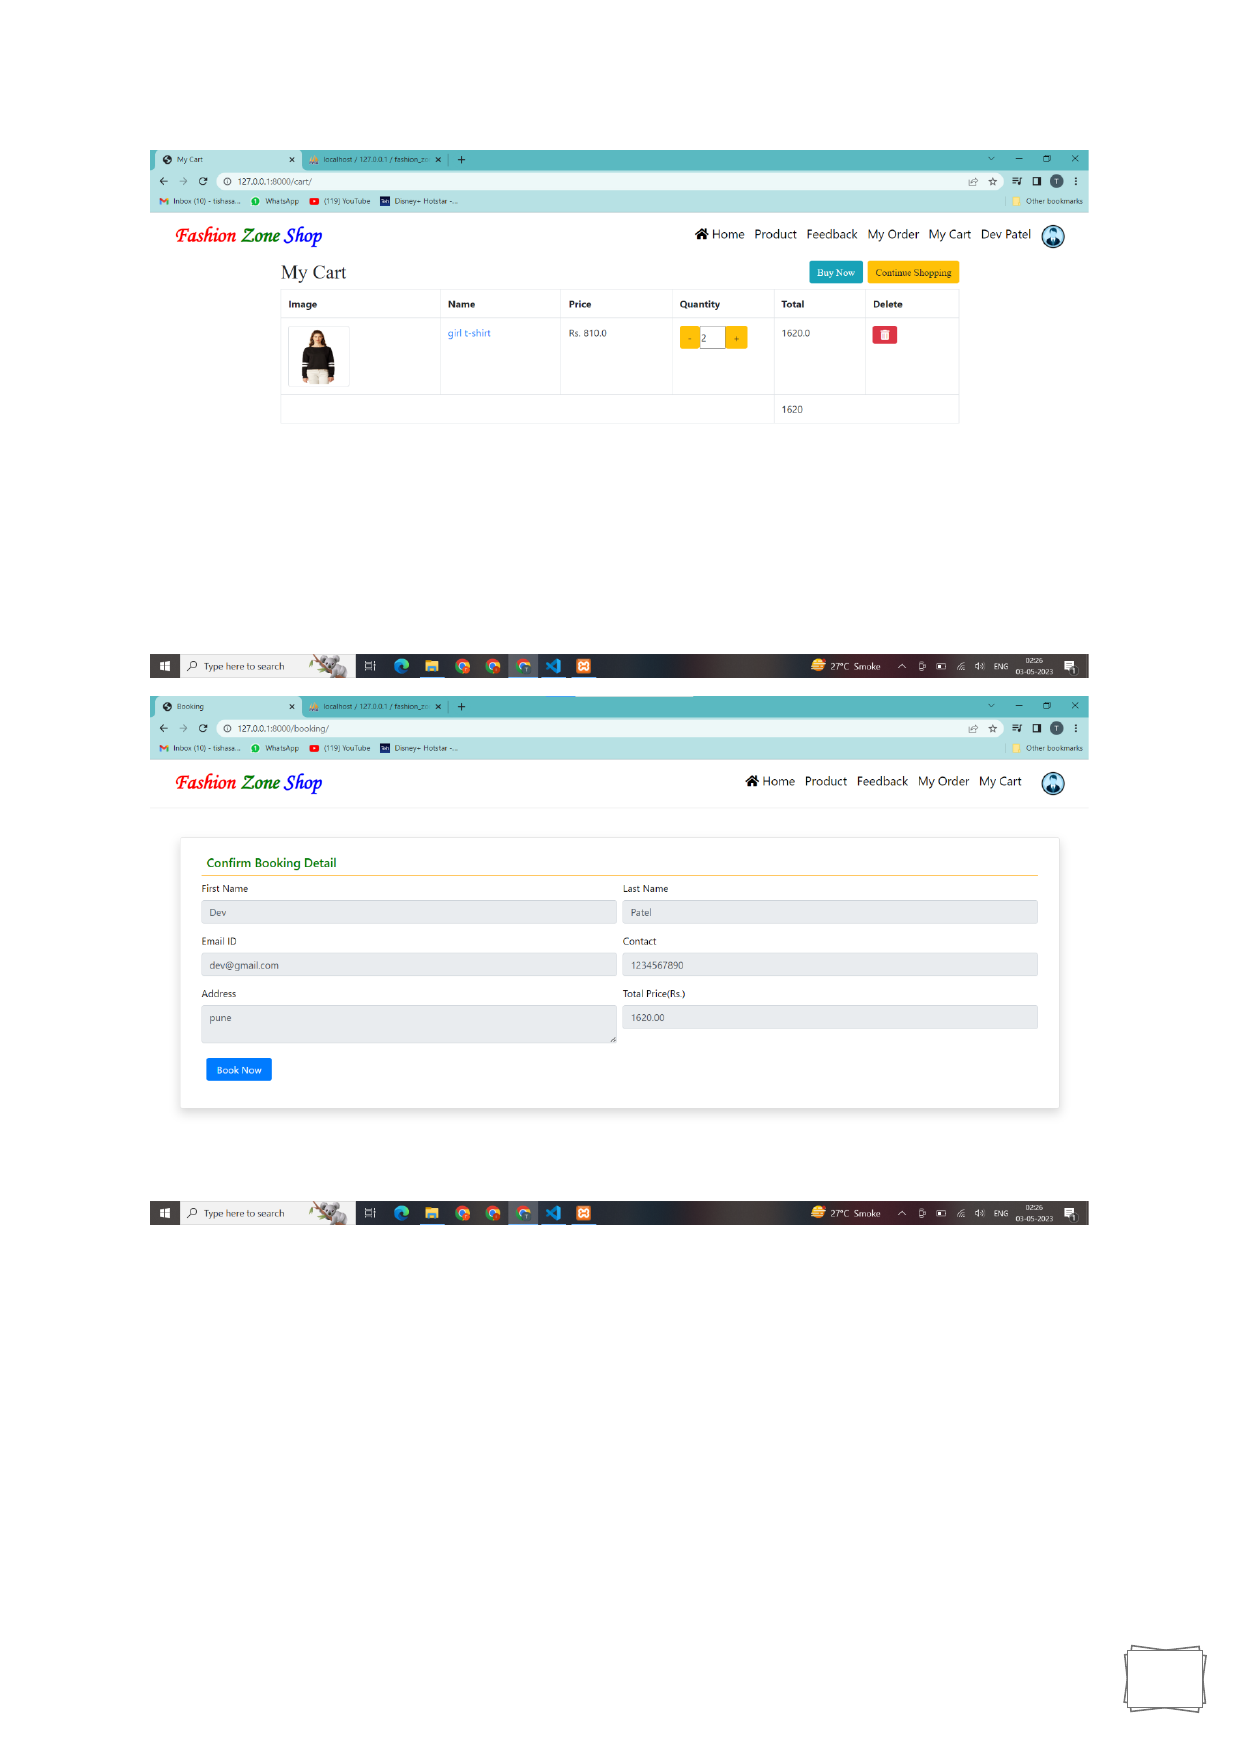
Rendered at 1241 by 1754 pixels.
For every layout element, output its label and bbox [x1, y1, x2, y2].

picture [150, 696, 1089, 1225]
picture [150, 150, 1089, 678]
